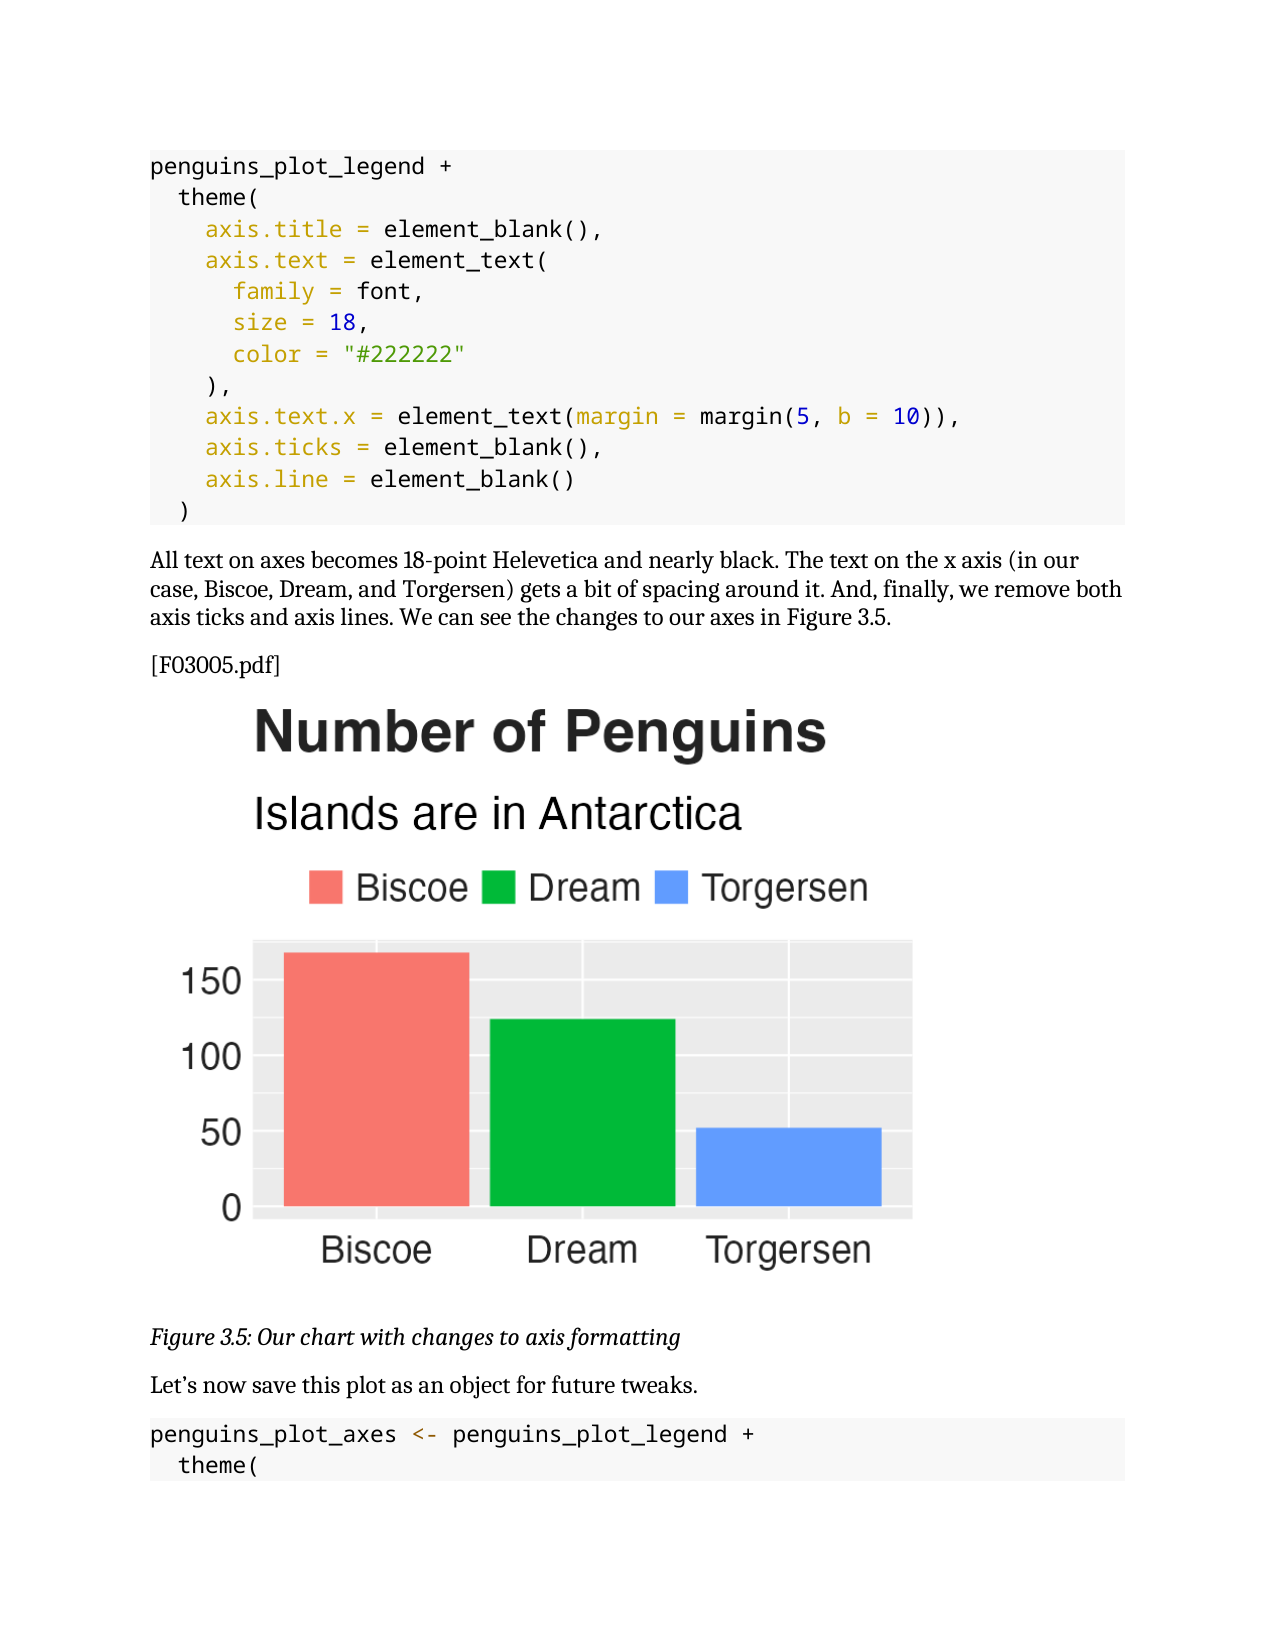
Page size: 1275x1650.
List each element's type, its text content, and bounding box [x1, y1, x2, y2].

text Let’s now save this plot as an object for future tweaks. [150, 1371, 1125, 1399]
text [150, 1418, 1125, 1481]
picture [168, 698, 924, 1303]
text [F03005.pdf] [150, 651, 1125, 679]
text Figure 3.5: Our chart with changes to axis formatting [150, 1323, 1125, 1352]
text All text on axes becomes 18-point Helevetica and nearly black. The text on the x axis (in our case, Biscoe, Dream, and Torgersen) gets a bit of spacing around it. And, finally, we remove both axis ticks and axis lines. We can see the changes to our axes in Figure 3.5. [150, 546, 1125, 632]
text penguins_plot_legend + theme( axis.title = element_blank(), axis.text = element_text( family = font, size = 18, color = "#222222" ), axis.text.x = element_text(margin = margin(5, b = 10)), axis.ticks = element_blank(), axis.line = element_blank() ) [150, 150, 1125, 525]
